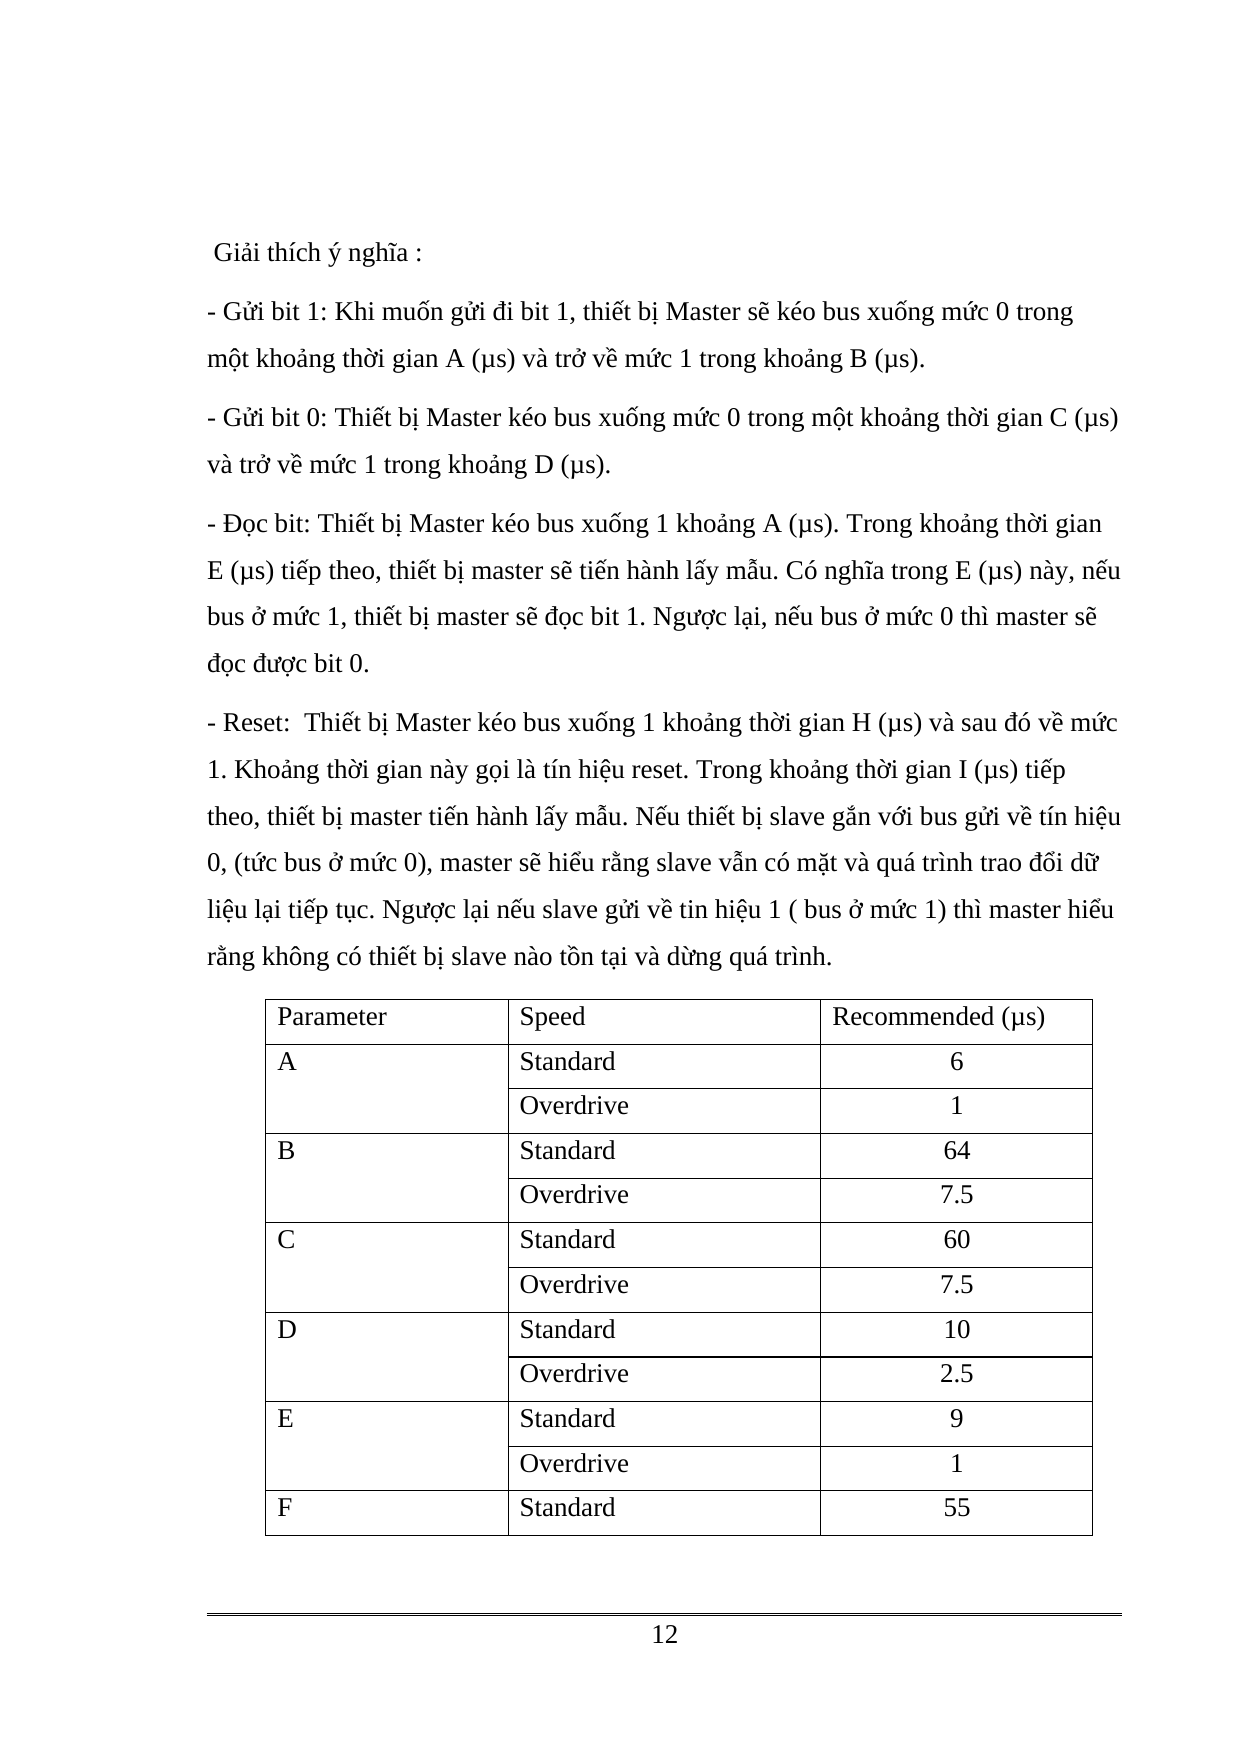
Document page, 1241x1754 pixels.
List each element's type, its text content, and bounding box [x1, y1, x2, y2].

text - Gửi bit 0: Thiết bị Master kéo bus xuống mức 0 trong một khoảng thời gian C (µs) và trở về mức 1 trong khoảng D (µs). [207, 401, 1122, 479]
table_cell 2.5 [821, 1358, 1092, 1401]
text - Đọc bit: Thiết bị Master kéo bus xuống 1 khoảng A (µs). Trong khoảng thời gian E (µs) tiếp theo, thiết bị master sẽ tiến hành lấy mẫu. Có nghĩa trong E (µs) này, nếu bus ở mức 1, thiết bị master sẽ đọc bit 1. Ngược lại, nếu bus ở mức 0 thì master sẽ đọc được bit 0. [207, 507, 1122, 678]
table_cell E [266, 1402, 508, 1490]
table_cell Overdrive [509, 1089, 820, 1133]
table_cell Standard [509, 1491, 820, 1535]
table_header Speed [509, 1000, 820, 1043]
table_cell Standard [509, 1313, 820, 1356]
table_cell Standard [509, 1402, 820, 1446]
table_cell C [266, 1223, 508, 1312]
table_header Parameter [266, 1000, 508, 1043]
table_cell 60 [821, 1223, 1092, 1267]
table_cell Overdrive [509, 1447, 820, 1490]
table_cell 1 [821, 1447, 1092, 1490]
table_cell 64 [821, 1134, 1092, 1178]
table_cell Overdrive [509, 1268, 820, 1312]
text - Gửi bit 1: Khi muốn gửi đi bit 1, thiết bị Master sẽ kéo bus xuống mức 0 trong một khoảng thời gian A (µs) và trở về mức 1 trong khoảng B (µs). [207, 296, 1122, 373]
table_cell 7.5 [821, 1179, 1092, 1222]
table_cell 9 [821, 1402, 1092, 1446]
table_cell Standard [509, 1134, 820, 1178]
table_header Recommended (µs) [821, 1000, 1092, 1043]
table_cell 10 [821, 1313, 1092, 1356]
table_cell B [266, 1134, 508, 1222]
table_cell Overdrive [509, 1179, 820, 1222]
table_cell F [266, 1491, 508, 1535]
text Giải thích ý nghĩa : [207, 236, 1122, 267]
table_cell A [266, 1045, 508, 1133]
table_cell 6 [821, 1045, 1092, 1088]
table_cell Overdrive [509, 1358, 820, 1401]
table_cell 1 [821, 1089, 1092, 1133]
table_cell 55 [821, 1491, 1092, 1535]
table_cell 7.5 [821, 1268, 1092, 1312]
table_cell Standard [509, 1223, 820, 1267]
table_cell Standard [509, 1045, 820, 1088]
text - Reset: Thiết bị Master kéo bus xuống 1 khoảng thời gian H (µs) và sau đó về mức 1. Khoảng thời gian này gọi là tín hiệu reset. Trong khoảng thời gian I (µs) tiếp theo, thiết bị master tiến hành lấy mẫu. Nếu thiết bị slave gắn với bus gửi về tín hiệu 0, (tức bus ở mức 0), master sẽ hiểu rằng slave vẫn có mặt và quá trình trao đổi dữ liệu lại tiếp tục. Ngược lại nếu slave gửi về tin hiệu 1 ( bus ở mức 1) thì master hiểu rằng không có thiết bị slave nào tồn tại và dừng quá trình. [207, 706, 1122, 971]
table_cell D [266, 1313, 508, 1401]
